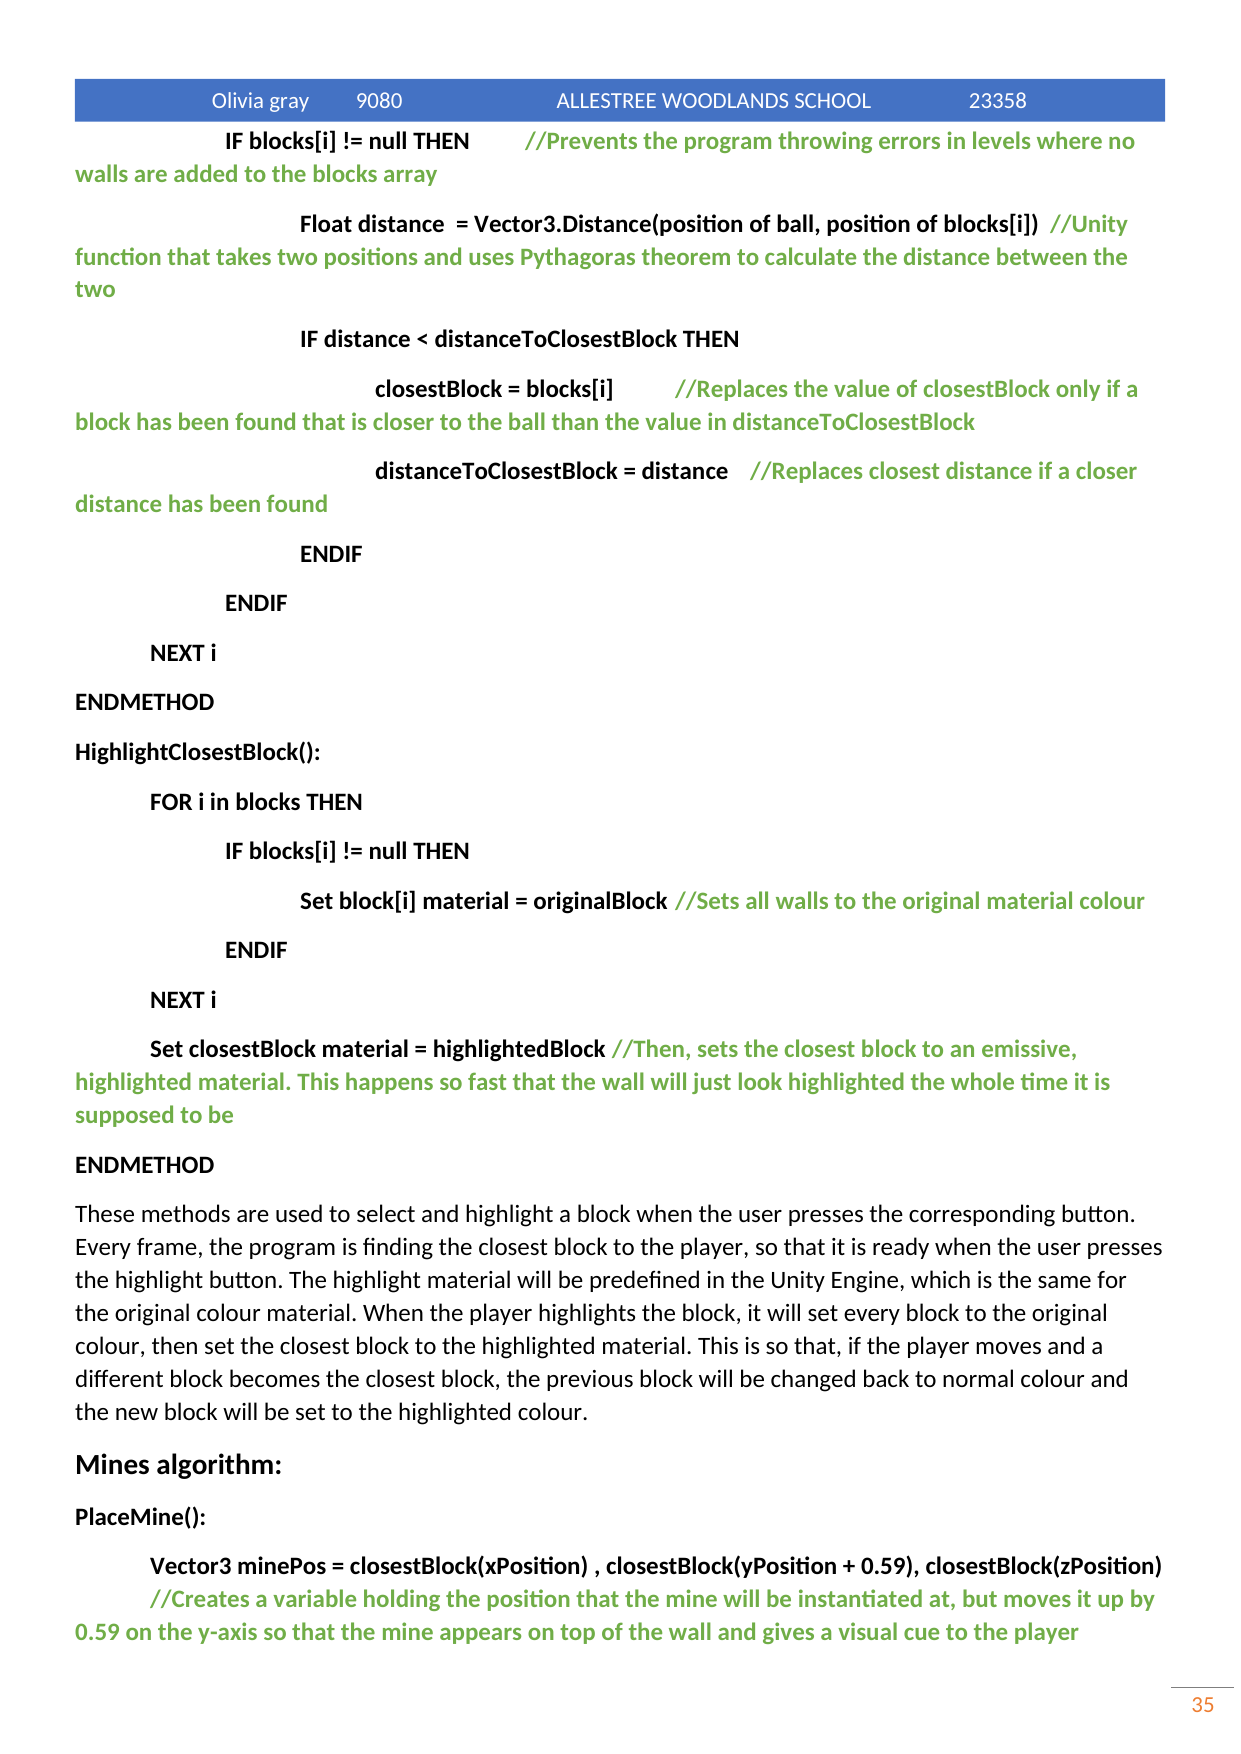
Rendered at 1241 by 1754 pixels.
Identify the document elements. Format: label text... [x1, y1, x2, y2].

text ENDMETHOD [75, 1149, 1165, 1179]
text NEXT i [75, 984, 1165, 1014]
text FOR i in blocks THEN [75, 786, 1165, 816]
text ENDIF [75, 934, 1165, 965]
text NEXT i [75, 637, 1165, 667]
text These methods are used to select and highlight a block when the user presses the corresponding button. Every frame, the program is finding the closest block to the player, so that it is ready when the user presses the highlight button. The highlight material will be predefined in the Unity Engine, which is the same for the original colour material. When the player highlights the block, it will set every block to the original colour, then set the closest block to the highlighted material. This is so that, if the player moves and a different block becomes the closest block, the previous block will be changed back to normal colour and the new block will be set to the highlighted colour. [75, 1199, 1165, 1427]
text Mines algorithm: [75, 1446, 1165, 1481]
text ENDIF [75, 587, 1165, 618]
text Set block[i] material = originalBlock //Sets all walls to the original material colour [75, 885, 1165, 915]
text HighlightClosestBlock(): [75, 736, 1165, 767]
text Float distance = Vector3.Distance(position of ball, position of blocks[i]) //Unity function that takes two positions and uses Pythagoras theorem to calculate the distance between the two [75, 208, 1165, 304]
text ENDIF [75, 538, 1165, 568]
text distanceToClosestBlock = distance //Replaces closest distance if a closer distance has been found [75, 455, 1165, 519]
text Vector3 minePos = closestBlock(xPosition) , closestBlock(yPosition + 0.59), closestBlock(zPosition) //Creates a variable holding the position that the mine will be instantiated at, but moves it up by 0.59 on the y-axis so that the mine appears on top of the wall and gives a visual cue to the player [75, 1550, 1165, 1647]
text closestBlock = blocks[i] //Replaces the value of closestBlock only if a block has been found that is closer to the ball than the value in distanceToClosestBlock [75, 373, 1165, 436]
text IF blocks[i] != null THEN //Prevents the program throwing errors in levels where no walls are added to the blocks array [75, 122, 1165, 189]
text IF distance < distanceToClosestBlock THEN [75, 323, 1165, 354]
text PlaceMine(): [75, 1501, 1165, 1531]
text Set closestBlock material = highlightedBlock //Then, sets the closest block to an emissive, highlighted material. This happens so fast that the wall will just look highlighted the whole time it is supposed to be [75, 1034, 1165, 1130]
text IF blocks[i] != null THEN [75, 835, 1165, 866]
text ENDMETHOD [75, 687, 1165, 717]
